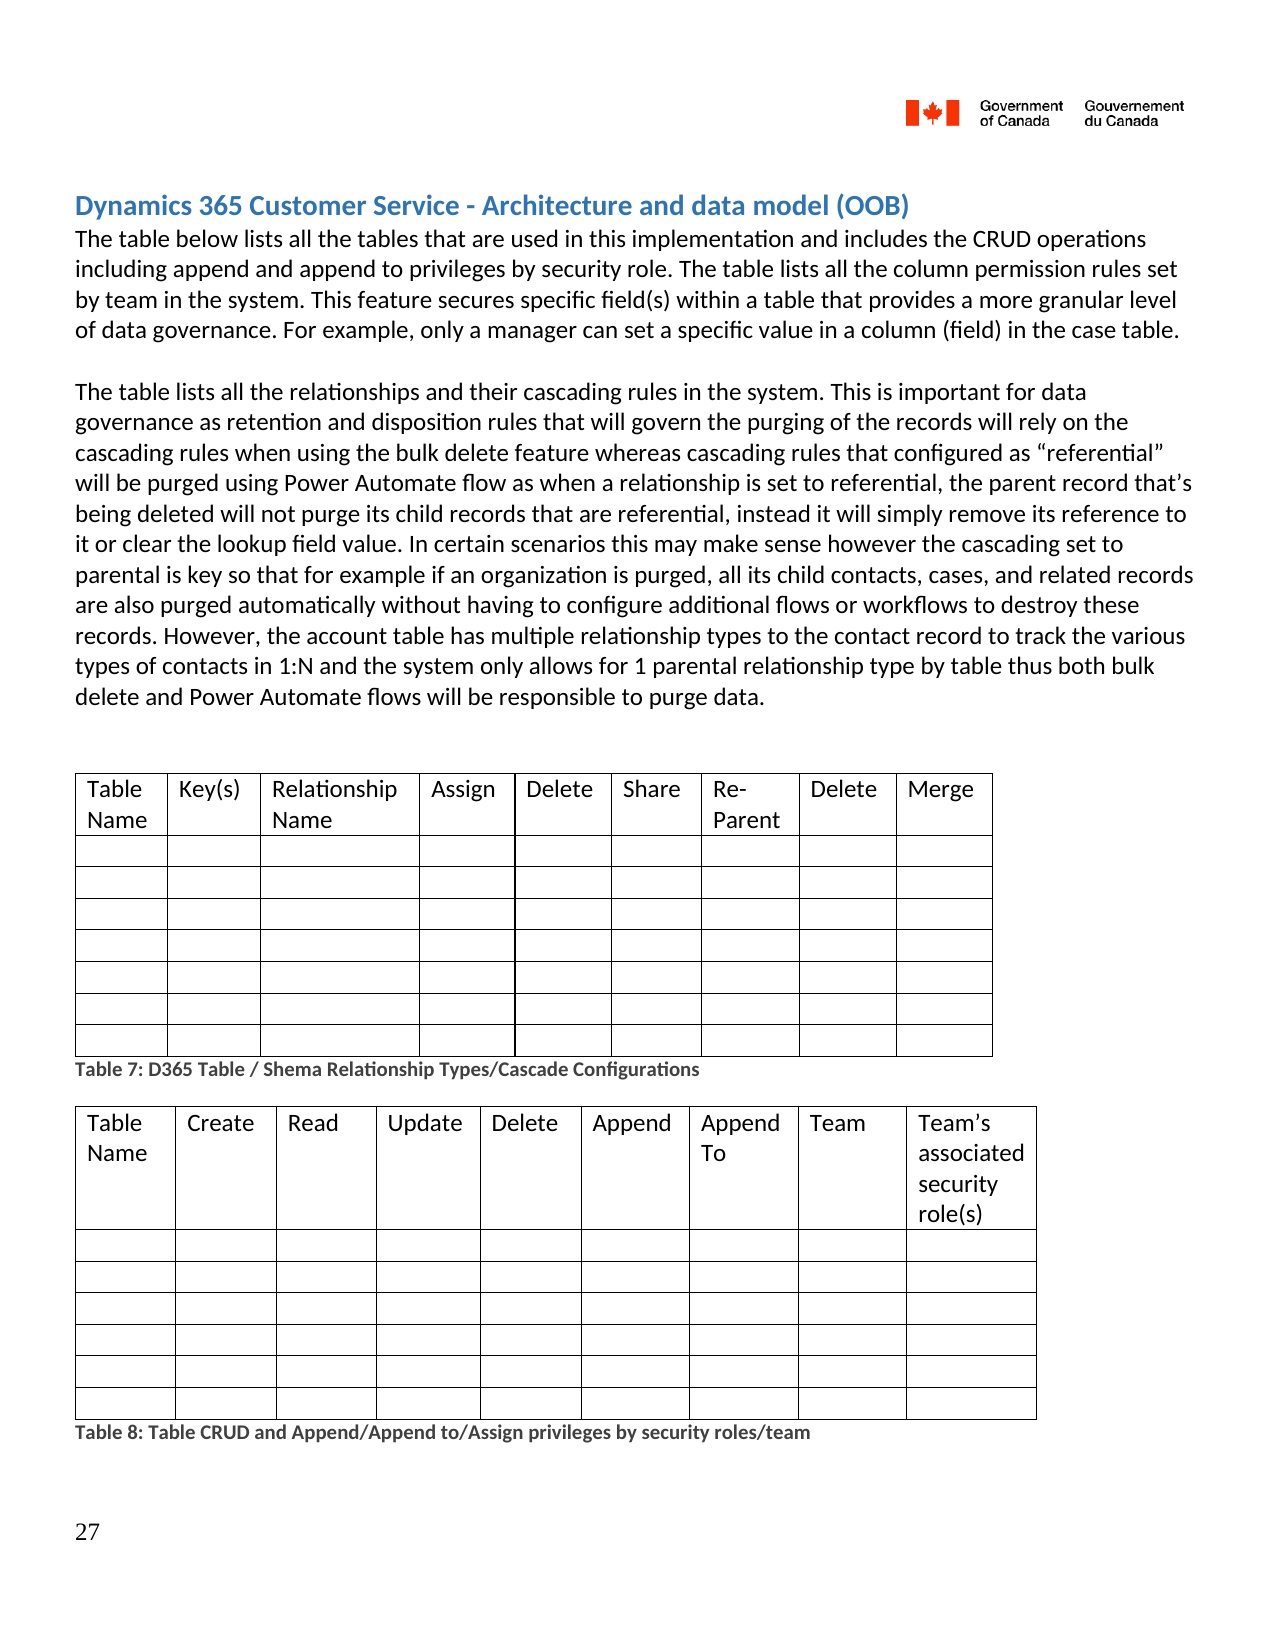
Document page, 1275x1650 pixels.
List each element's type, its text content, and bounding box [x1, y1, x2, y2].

table_cell [582, 1230, 689, 1261]
table_cell [907, 1293, 1036, 1324]
table_cell [377, 1262, 480, 1292]
table_cell [481, 1388, 581, 1418]
table_cell [690, 1388, 798, 1418]
table_header Delete [516, 774, 611, 834]
table_cell [176, 1262, 276, 1292]
table_cell [377, 1325, 480, 1355]
table_header Relationship Name [261, 774, 419, 834]
table_cell [168, 1025, 260, 1056]
table_cell [261, 994, 419, 1024]
table_cell [702, 962, 799, 992]
table_header Re-Parent [702, 774, 799, 834]
table_header Key(s) [168, 774, 260, 834]
table_cell [277, 1388, 376, 1418]
table_cell [516, 836, 611, 866]
table_header Append To [690, 1107, 798, 1229]
text The table below lists all the tables that are used in this implementation and includes the CRUD operations including append and append to privileges by security role. The table lists all the column permission rules set by team in the system. This feature secures specific field(s) within a table that provides a more granular level of data governance. For example, only a manager can set a specific value in a column (field) in the case table. [75, 223, 1200, 345]
table_cell [377, 1230, 480, 1261]
table_cell [516, 994, 611, 1024]
table_cell [800, 994, 896, 1024]
table_cell [76, 1230, 175, 1261]
table_cell [897, 867, 992, 898]
table_cell [481, 1262, 581, 1292]
table_cell [516, 1025, 611, 1056]
table_cell [76, 899, 167, 929]
table_header Update [377, 1107, 480, 1229]
table_cell [76, 1025, 167, 1056]
text The table lists all the relationships and their cascading rules in the system. This is important for data governance as retention and disposition rules that will govern the purging of the records will rely on the cascading rules when using the bulk delete feature whereas cascading rules that configured as “referential” will be purged using Power Automate flow as when a relationship is set to referential, the parent record that’s being deleted will not purge its child records that are referential, instead it will simply remove its reference to it or clear the lookup field value. In certain scenarios this may make sense however the cascading set to parental is key so that for example if an organization is purged, all its child contacts, cases, and related records are also purged automatically without having to configure additional flows or workflows to destroy these records. However, the account table has multiple relationship types to the contact record to track the various types of contacts in 1:N and the system only allows for 1 parental relationship type by table thus both bulk delete and Power Automate flows will be responsible to purge data. [75, 376, 1200, 711]
table_cell [582, 1325, 689, 1355]
table_cell [690, 1262, 798, 1292]
table_cell [799, 1388, 906, 1418]
table_cell [481, 1230, 581, 1261]
table_cell [176, 1293, 276, 1324]
table_cell [897, 1025, 992, 1056]
table_cell [261, 836, 419, 866]
table_cell [516, 867, 611, 898]
table_cell [176, 1388, 276, 1418]
table_cell [612, 899, 701, 929]
table_header Merge [897, 774, 992, 834]
table_cell [799, 1356, 906, 1387]
table_cell [516, 899, 611, 929]
subtitle Dynamics 365 Customer Service - Architecture and data model (OOB) [75, 187, 1200, 223]
table_cell [261, 930, 419, 961]
table_cell [168, 930, 260, 961]
table_cell [76, 1293, 175, 1324]
table_cell [702, 836, 799, 866]
table_cell [702, 899, 799, 929]
table_cell [481, 1325, 581, 1355]
table_cell [702, 994, 799, 1024]
text Table 7: D365 Table / Shema Relationship Types/Cascade Configurations [75, 1057, 1200, 1106]
table_cell [277, 1356, 376, 1387]
table_cell [907, 1356, 1036, 1387]
table_cell [76, 836, 167, 866]
table_header Read [277, 1107, 376, 1229]
table_cell [76, 867, 167, 898]
table_cell [516, 962, 611, 992]
table_cell [420, 994, 514, 1024]
table_cell [800, 1025, 896, 1056]
table_cell [582, 1293, 689, 1324]
table_cell [690, 1230, 798, 1261]
table_cell [76, 962, 167, 992]
table_cell [897, 994, 992, 1024]
table_cell [420, 867, 514, 898]
table_cell [168, 962, 260, 992]
table_header Delete [481, 1107, 581, 1229]
table_cell [690, 1293, 798, 1324]
table_cell [702, 930, 799, 961]
table_cell [176, 1356, 276, 1387]
table_cell [168, 836, 260, 866]
table_cell [799, 1293, 906, 1324]
table_cell [897, 836, 992, 866]
table_cell [481, 1293, 581, 1324]
table_cell [582, 1262, 689, 1292]
text Table 8: Table CRUD and Append/Append to/Assign privileges by security roles/team [75, 1419, 1200, 1445]
table_cell [612, 867, 701, 898]
table_header Table Name [76, 1107, 175, 1229]
table_cell [76, 994, 167, 1024]
table_cell [420, 930, 514, 961]
table_cell [582, 1388, 689, 1418]
table_cell [516, 930, 611, 961]
table_cell [612, 994, 701, 1024]
table_header Table Name [76, 774, 167, 834]
table_cell [702, 867, 799, 898]
table_cell [897, 930, 992, 961]
table_cell [612, 930, 701, 961]
table_header Append [582, 1107, 689, 1229]
table_cell [799, 1325, 906, 1355]
table_cell [420, 899, 514, 929]
table_cell [261, 867, 419, 898]
table_cell [690, 1356, 798, 1387]
table_cell [277, 1230, 376, 1261]
table_cell [582, 1356, 689, 1387]
table_cell [377, 1356, 480, 1387]
table_header Create [176, 1107, 276, 1229]
table_cell [897, 962, 992, 992]
table_cell [420, 1025, 514, 1056]
table_cell [176, 1230, 276, 1261]
table_cell [261, 899, 419, 929]
table_cell [800, 962, 896, 992]
table_header Team [799, 1107, 906, 1229]
picture [881, 75, 1200, 141]
table_header Delete [800, 774, 896, 834]
table_cell [907, 1262, 1036, 1292]
table_cell [907, 1325, 1036, 1355]
table_cell [76, 930, 167, 961]
table_cell [420, 962, 514, 992]
table_cell [76, 1262, 175, 1292]
table_cell [800, 930, 896, 961]
table_cell [168, 899, 260, 929]
table_cell [481, 1356, 581, 1387]
table_cell [690, 1325, 798, 1355]
table_header Assign [420, 774, 514, 834]
table_cell [612, 1025, 701, 1056]
table_cell [612, 836, 701, 866]
table_cell [377, 1293, 480, 1324]
table_cell [420, 836, 514, 866]
table_cell [800, 836, 896, 866]
table_cell [76, 1388, 175, 1418]
table_cell [277, 1262, 376, 1292]
table_cell [907, 1388, 1036, 1418]
table_cell [168, 867, 260, 898]
table_header Share [612, 774, 701, 834]
table_cell [277, 1293, 376, 1324]
table_cell [168, 994, 260, 1024]
table_cell [612, 962, 701, 992]
table_cell [799, 1230, 906, 1261]
table_cell [261, 962, 419, 992]
table_cell [799, 1262, 906, 1292]
table_cell [261, 1025, 419, 1056]
table_cell [800, 867, 896, 898]
table_cell [377, 1388, 480, 1418]
table_cell [897, 899, 992, 929]
table_cell [76, 1356, 175, 1387]
table_cell [277, 1325, 376, 1355]
table_cell [176, 1325, 276, 1355]
table_cell [76, 1325, 175, 1355]
table_cell [907, 1230, 1036, 1261]
table_header Team’s associated security role(s) [907, 1107, 1036, 1229]
table_cell [702, 1025, 799, 1056]
table_cell [800, 899, 896, 929]
